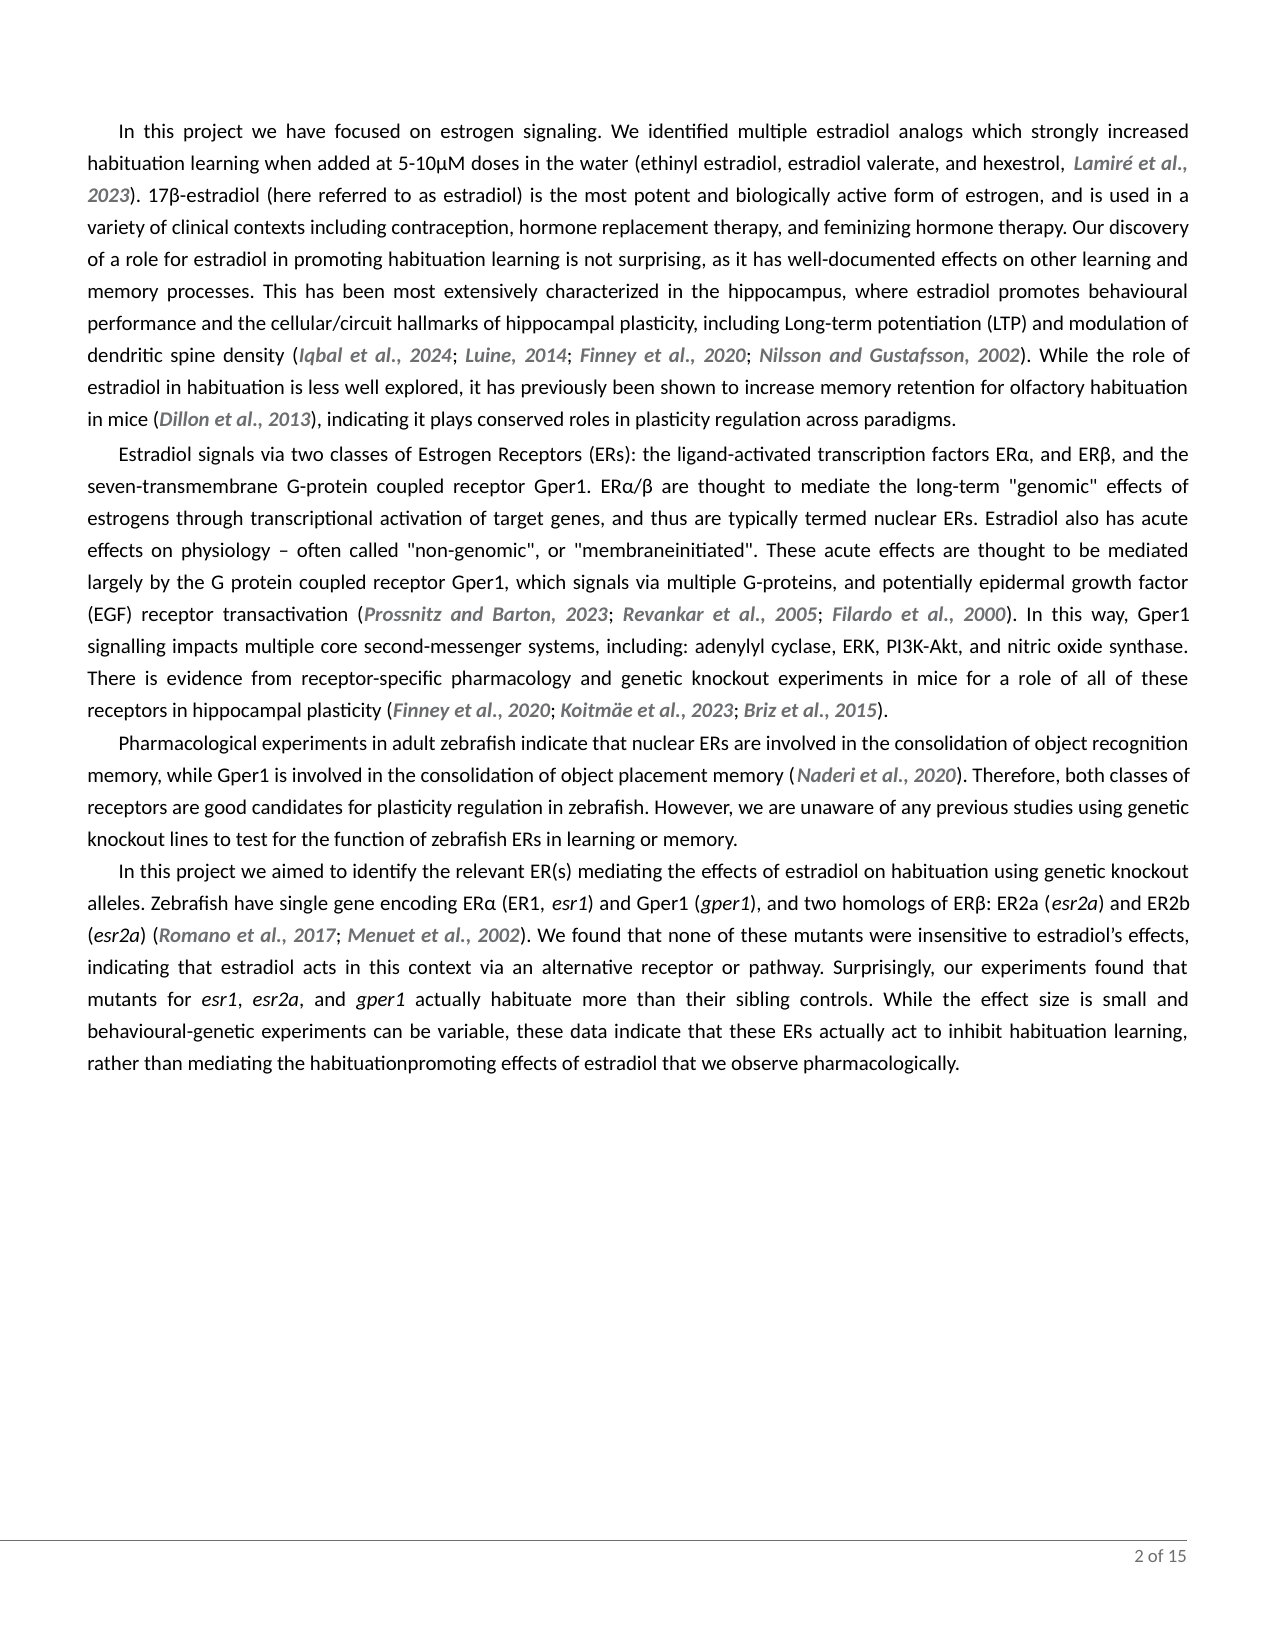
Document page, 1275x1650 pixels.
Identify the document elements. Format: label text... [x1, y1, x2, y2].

text Estradiol signals via two classes of Estrogen Receptors (ERs): the ligand-activated transcription factors ERα, and ERβ, and the seven-transmembrane G-protein coupled receptor Gper1. ERα/β are thought to mediate the long-term "genomic" effects of estrogens through transcriptional activation of target genes, and thus are typically termed nuclear ERs. Estradiol also has acute effects on physiology – often called "non-genomic", or "membraneinitiated". These acute effects are thought to be mediated largely by the G protein coupled receptor Gper1, which signals via multiple G-proteins, and potentially epidermal growth factor (EGF) receptor transactivation (Prossnitz and Barton, 2023; Revankar et al., 2005; Filardo et al., 2000). In this way, Gper1 signalling impacts multiple core second-messenger systems, including: adenylyl cyclase, ERK, PI3K-Akt, and nitric oxide synthase. There is evidence from receptor-specific pharmacology and genetic knockout experiments in mice for a role of all of these receptors in hippocampal plasticity (Finney et al., 2020; Koitmäe et al., 2023; Briz et al., 2015). [87, 442, 1190, 723]
text Pharmacological experiments in adult zebrafish indicate that nuclear ERs are involved in the consolidation of object recognition memory, while Gper1 is involved in the consolidation of object placement memory (Naderi et al., 2020). Therefore, both classes of receptors are good candidates for plasticity regulation in zebrafish. However, we are unaware of any previous studies using genetic knockout lines to test for the function of zebrafish ERs in learning or memory. [87, 730, 1190, 851]
text In this project we have focused on estrogen signaling. We identified multiple estradiol analogs which strongly increased habituation learning when added at 5-10µM doses in the water (ethinyl estradiol, estradiol valerate, and hexestrol, Lamiré et al., 2023). 17β-estradiol (here referred to as estradiol) is the most potent and biologically active form of estrogen, and is used in a variety of clinical contexts including contraception, hormone replacement therapy, and feminizing hormone therapy. Our discovery of a role for estradiol in promoting habituation learning is not surprising, as it has well-documented effects on other learning and memory processes. This has been most extensively characterized in the hippocampus, where estradiol promotes behavioural performance and the cellular/circuit hallmarks of hippocampal plasticity, including Long-term potentiation (LTP) and modulation of dendritic spine density (Iqbal et al., 2024; Luine, 2014; Finney et al., 2020; Nilsson and Gustafsson, 2002). While the role of estradiol in habituation is less well explored, it has previously been shown to increase memory retention for olfactory habituation in mice (Dillon et al., 2013), indicating it plays conserved roles in plasticity regulation across paradigms. [87, 118, 1190, 431]
text In this project we aimed to identify the relevant ER(s) mediating the effects of estradiol on habituation using genetic knockout alleles. Zebrafish have single gene encoding ERα (ER1, esr1) and Gper1 (gper1), and two homologs of ERβ: ER2a (esr2a) and ER2b (esr2a) (Romano et al., 2017; Menuet et al., 2002). We found that none of these mutants were insensitive to estradiol’s effects, indicating that estradiol acts in this context via an alternative receptor or pathway. Surprisingly, our experiments found that mutants for esr1, esr2a, and gper1 actually habituate more than their sibling controls. While the effect size is small and behavioural-genetic experiments can be variable, these data indicate that these ERs actually act to inhibit habituation learning, rather than mediating the habituationpromoting effects of estradiol that we observe pharmacologically. [87, 858, 1190, 1076]
